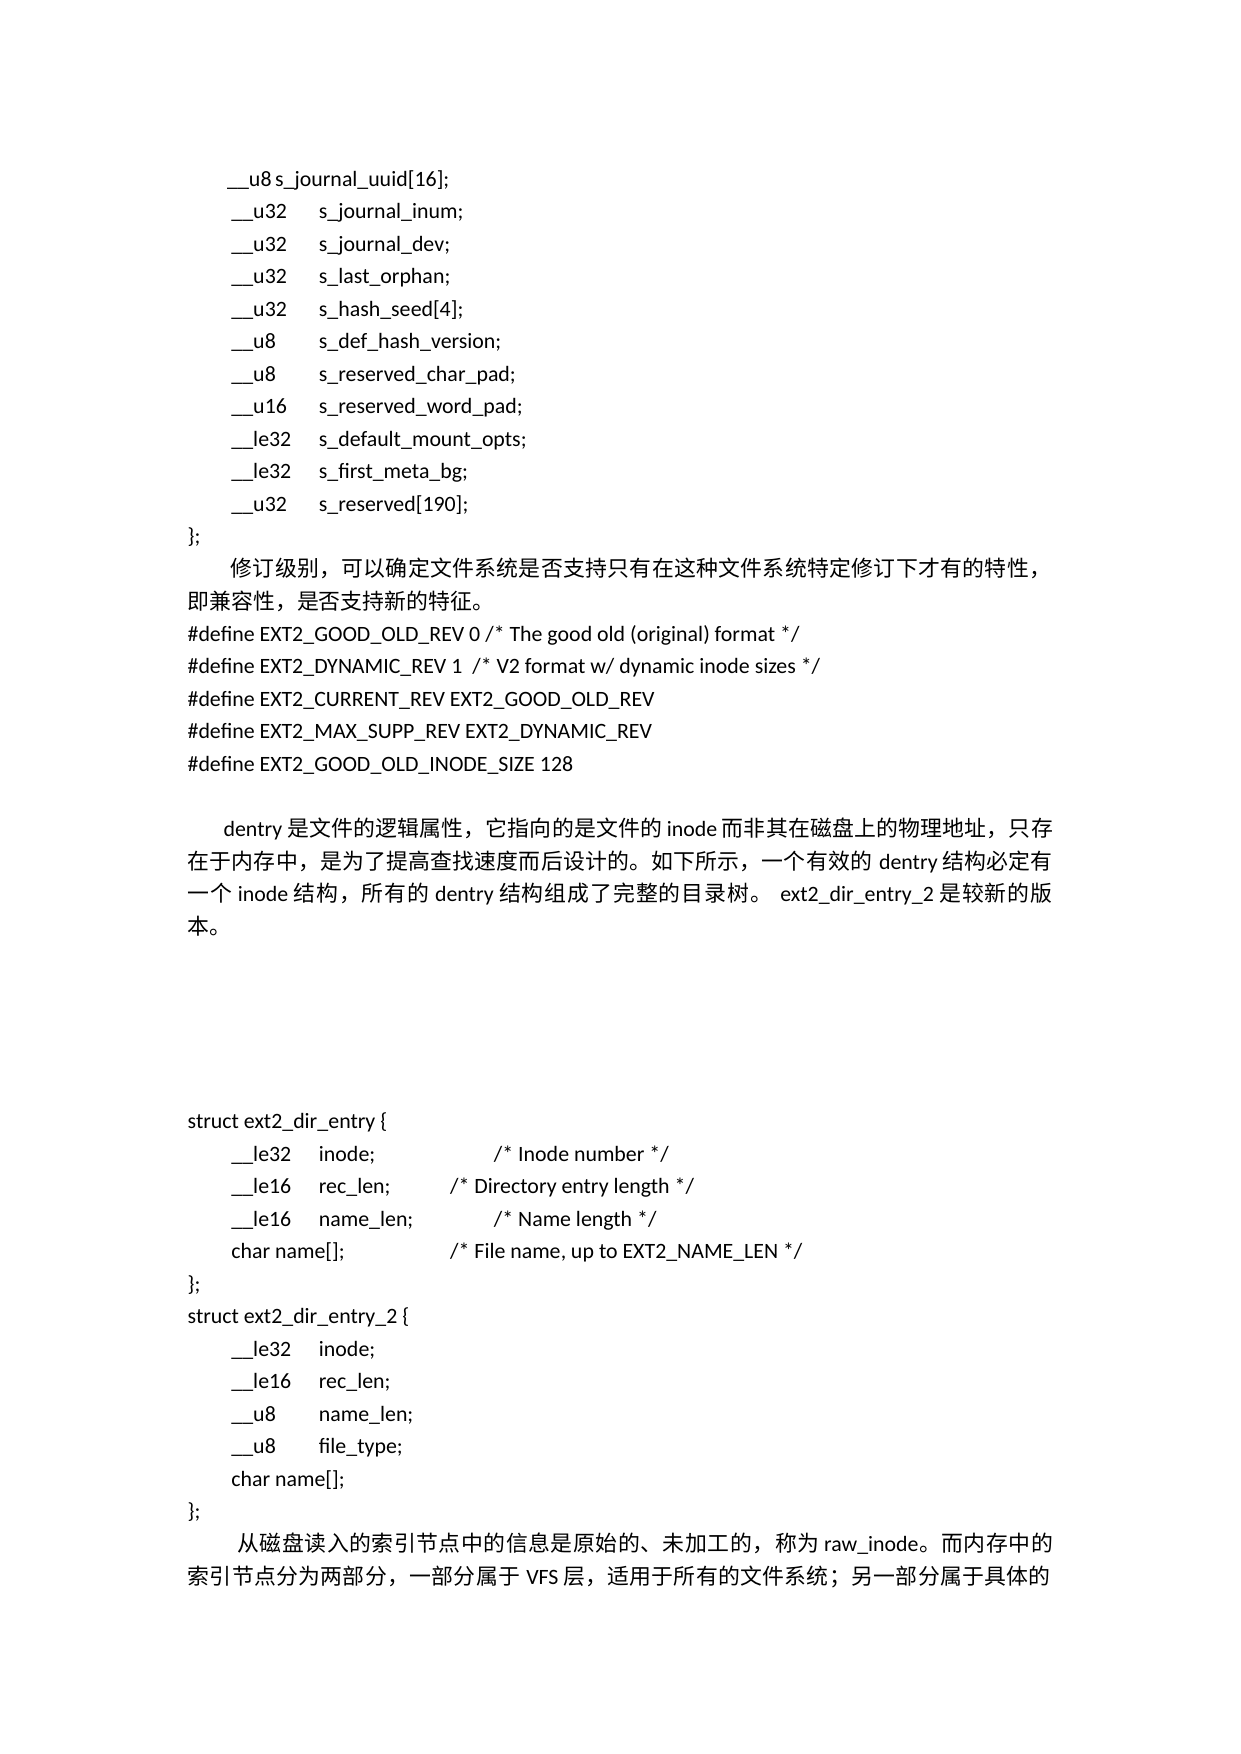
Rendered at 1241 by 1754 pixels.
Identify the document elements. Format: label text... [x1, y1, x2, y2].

text #define EXT2_GOOD_OLD_INODE_SIZE 128 [187, 747, 1053, 779]
text #define EXT2_MAX_SUPP_REV EXT2_DYNAMIC_REV [187, 714, 1053, 747]
text #define EXT2_DYNAMIC_REV 1 /* V2 format w/ dynamic inode sizes */ [187, 649, 1053, 682]
text __le16 rec_len; /* Directory entry length */ [187, 1169, 1053, 1202]
text __le32 s_first_meta_bg; [187, 454, 1053, 487]
text 修订级别，可以确定文件系统是否支持只有在这种文件系统特定修订下才有的特性，即兼容性，是否支持新的特征。 [187, 552, 1053, 617]
text struct ext2_dir_entry_2 { [187, 1299, 1053, 1332]
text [187, 1527, 1053, 1592]
text __le32 s_default_mount_opts; [187, 422, 1053, 454]
text struct ext2_dir_entry { [187, 1104, 1053, 1137]
text }; [187, 519, 1053, 552]
text __u8 s_reserved_char_pad; [187, 357, 1053, 389]
text __u8 name_len; [187, 1397, 1053, 1429]
text __u8 file_type; [187, 1429, 1053, 1462]
text __le16 rec_len; [187, 1364, 1053, 1397]
text __u32 s_last_orphan; [187, 259, 1053, 292]
text dentry是文件的逻辑属性，它指向的是文件的inode而非其在磁盘上的物理地址，只存在于内存中，是为了提高查找速度而后设计的。如下所示，一个有效的dentry结构必定有一个inode结构，所有的dentry结构组成了完整的目录树。 ext2_dir_entry_2是较新的版本。 [187, 812, 1053, 942]
text #define EXT2_CURRENT_REV EXT2_GOOD_OLD_REV [187, 682, 1053, 714]
text __u16 s_reserved_word_pad; [187, 389, 1053, 422]
text __u32 s_journal_inum; [187, 194, 1053, 227]
text }; [187, 1267, 1053, 1299]
text __le32 inode; [187, 1332, 1053, 1364]
text #define EXT2_GOOD_OLD_REV 0 /* The good old (original) format */ [187, 617, 1053, 649]
text __u8 s_def_hash_version; [187, 324, 1053, 357]
text __u8 s_journal_uuid[16]; [187, 162, 1053, 194]
text __u32 s_journal_dev; [187, 227, 1053, 259]
text __le32 inode; /* Inode number */ [187, 1137, 1053, 1169]
text char name[]; /* File name, up to EXT2_NAME_LEN */ [187, 1234, 1053, 1267]
text __u32 s_reserved[190]; [187, 487, 1053, 519]
text __u32 s_hash_seed[4]; [187, 292, 1053, 324]
text __le16 name_len; /* Name length */ [187, 1202, 1053, 1234]
text }; [187, 1494, 1053, 1527]
text char name[]; [187, 1462, 1053, 1494]
